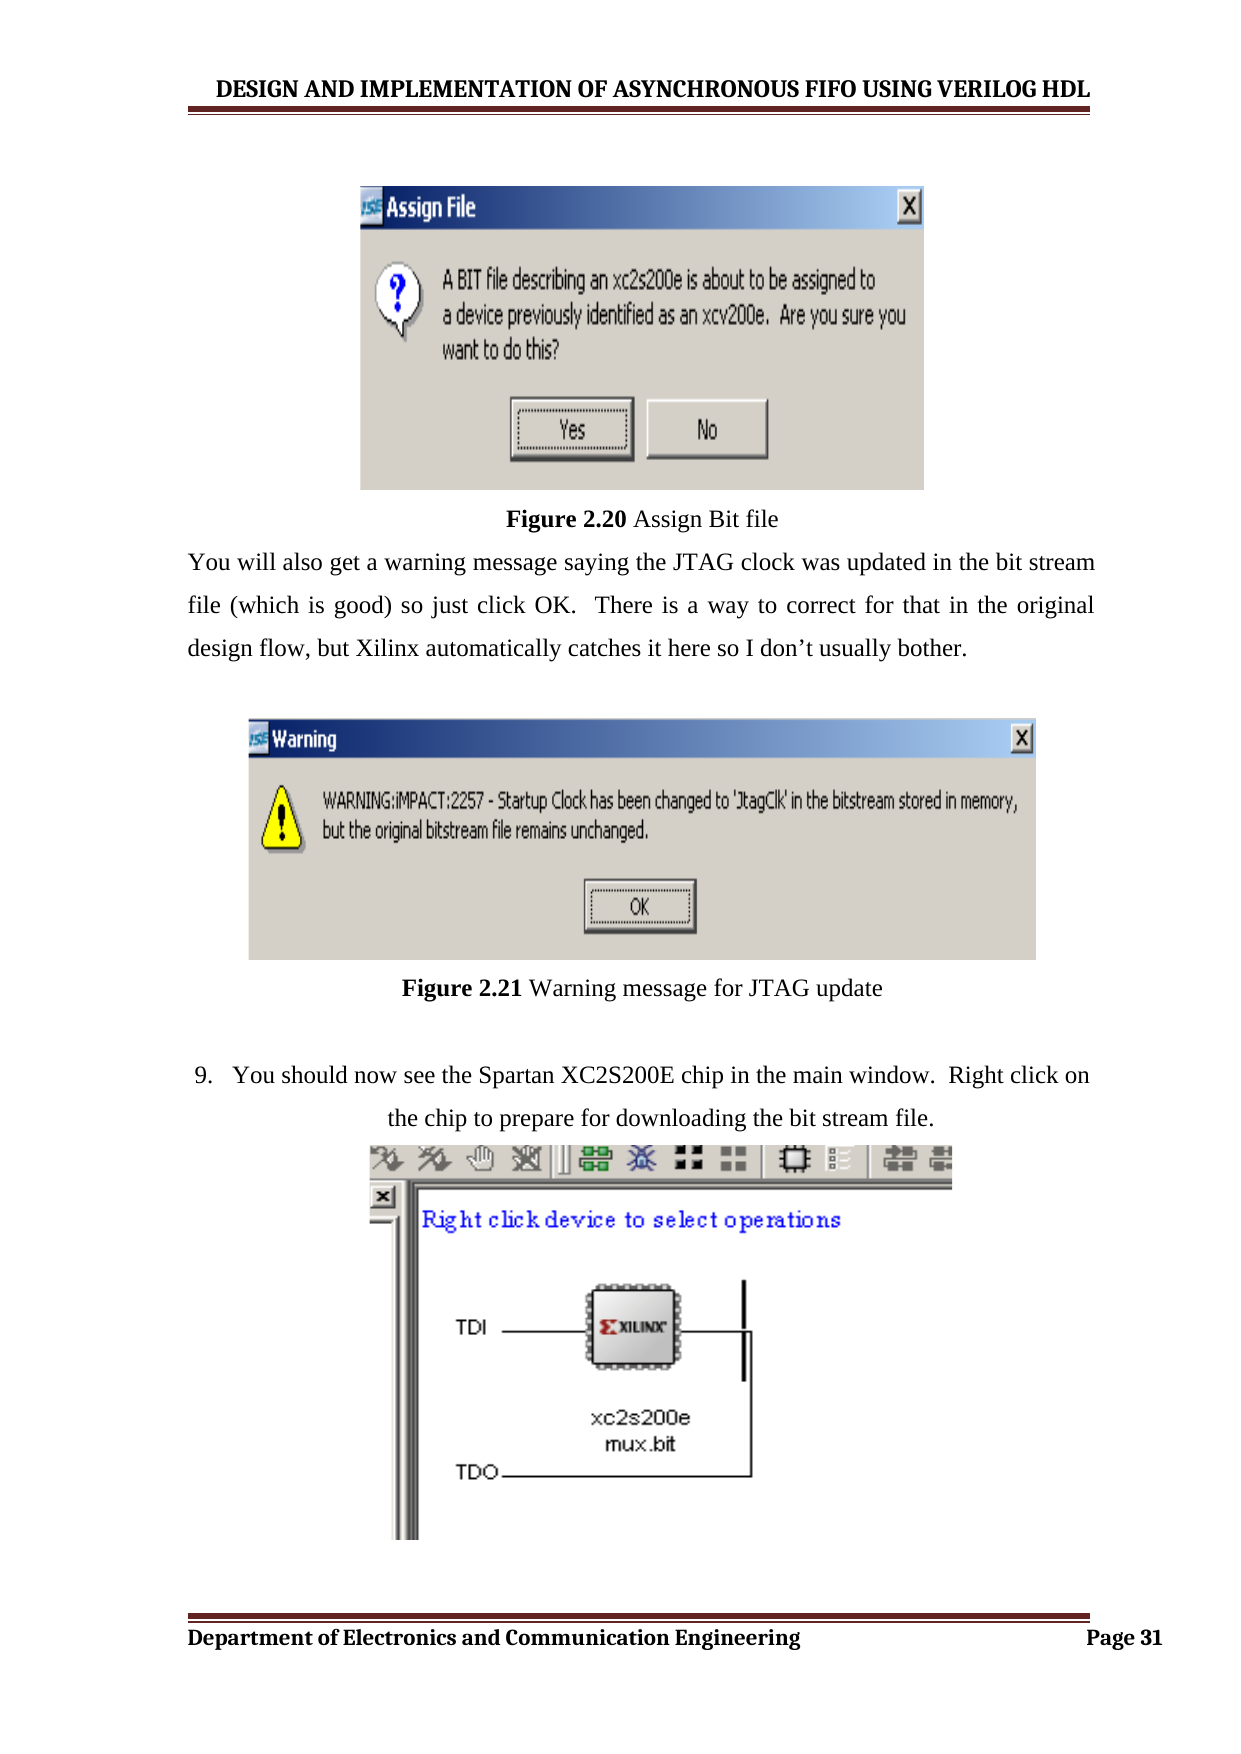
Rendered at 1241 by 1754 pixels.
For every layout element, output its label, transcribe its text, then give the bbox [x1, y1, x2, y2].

text Figure 2.21 Warning message for JTAG update [187, 973, 1097, 1002]
picture [369, 1145, 953, 1540]
picture [360, 186, 924, 490]
text You will also get a warning message saying the JTAG clock was updated in the bit stream file (which is good) so just click OK. There is a way to correct for that in the original design flow, but Xilinx automatically catches it here so I don’t usually bother. [187, 547, 1097, 662]
picture [248, 718, 1036, 960]
